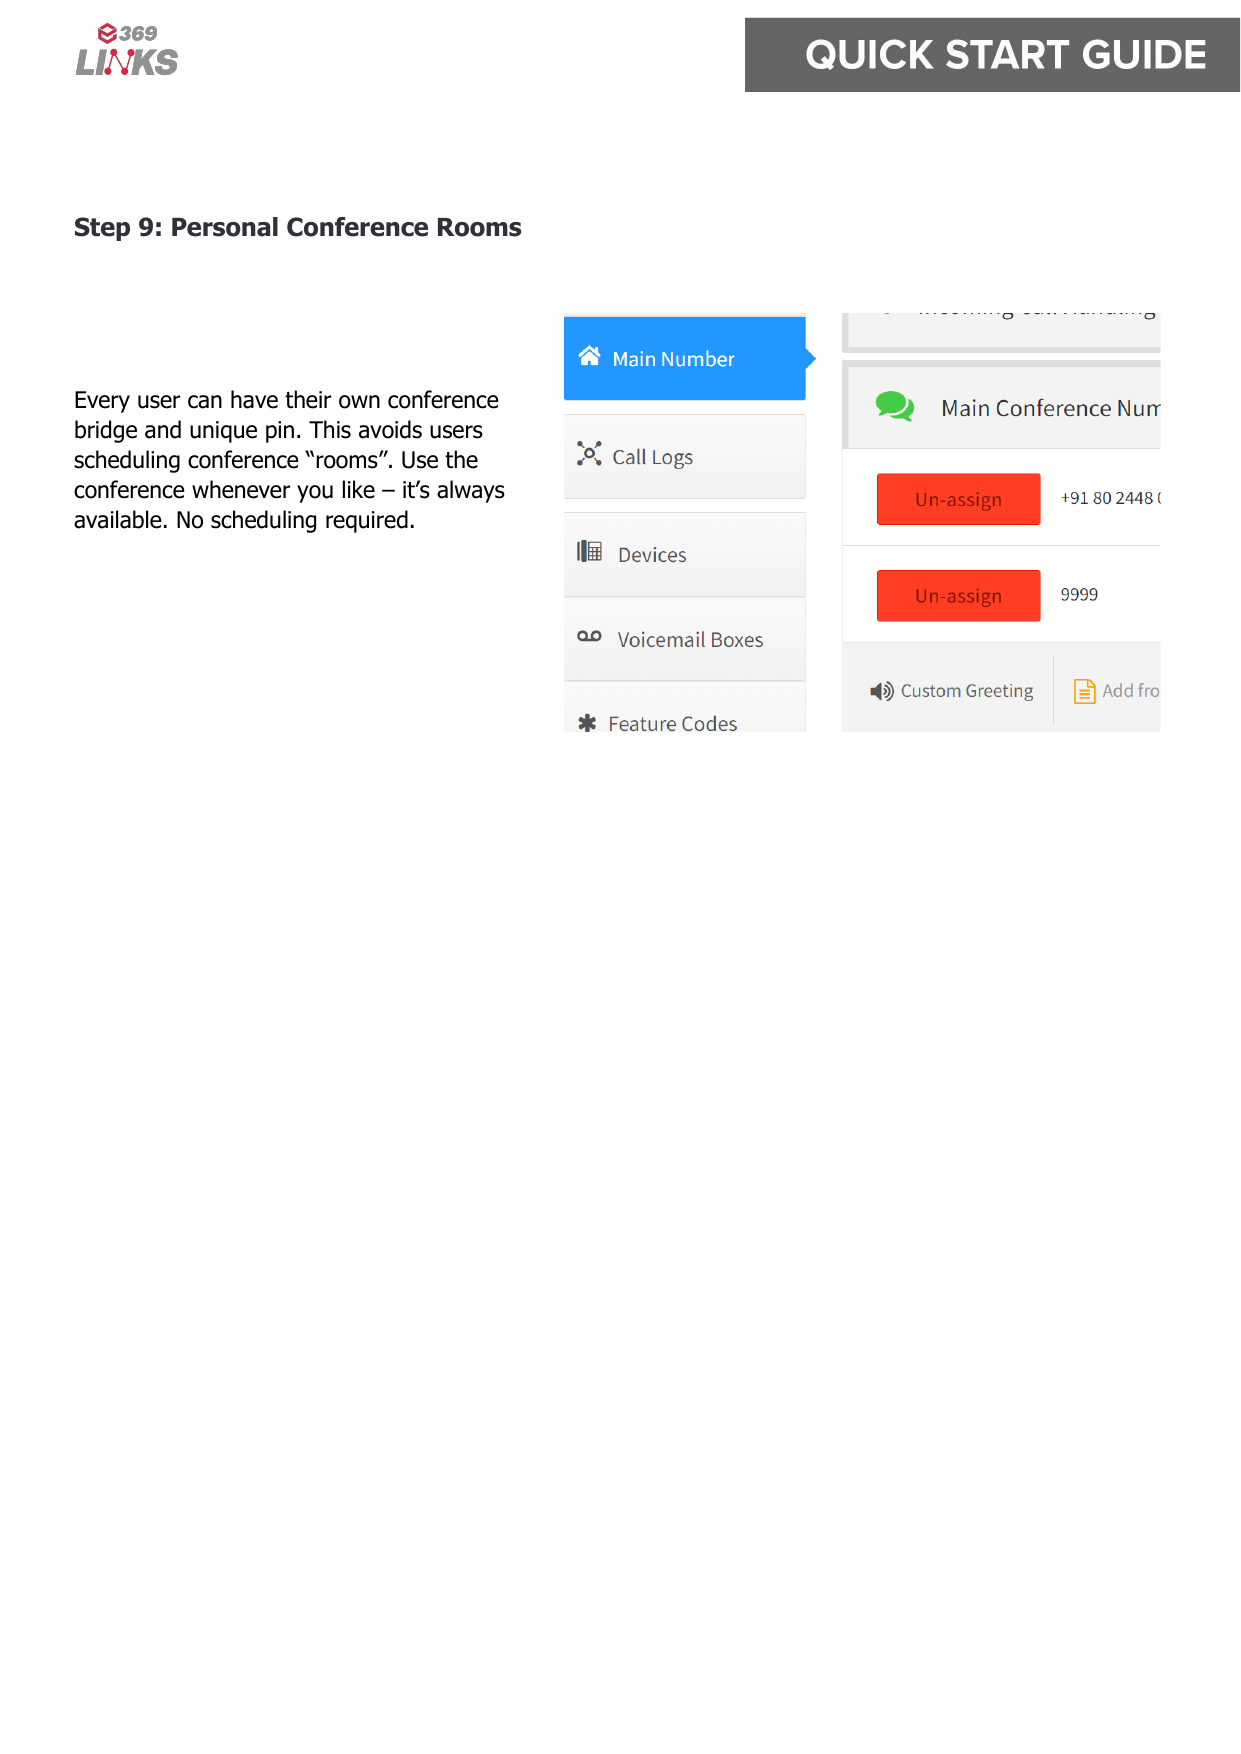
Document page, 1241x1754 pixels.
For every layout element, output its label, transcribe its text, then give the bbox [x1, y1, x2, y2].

picture [73, 14, 183, 84]
subtitle Step 9: Personal Conference Rooms [74, 211, 1137, 241]
picture [564, 313, 1161, 732]
picture [741, 16, 1241, 92]
text Every user can have their own conference bridge and unique pin. This avoids users scheduling conference “rooms”. Use the conference whenever you like – it’s always available. No scheduling required. [74, 386, 564, 533]
